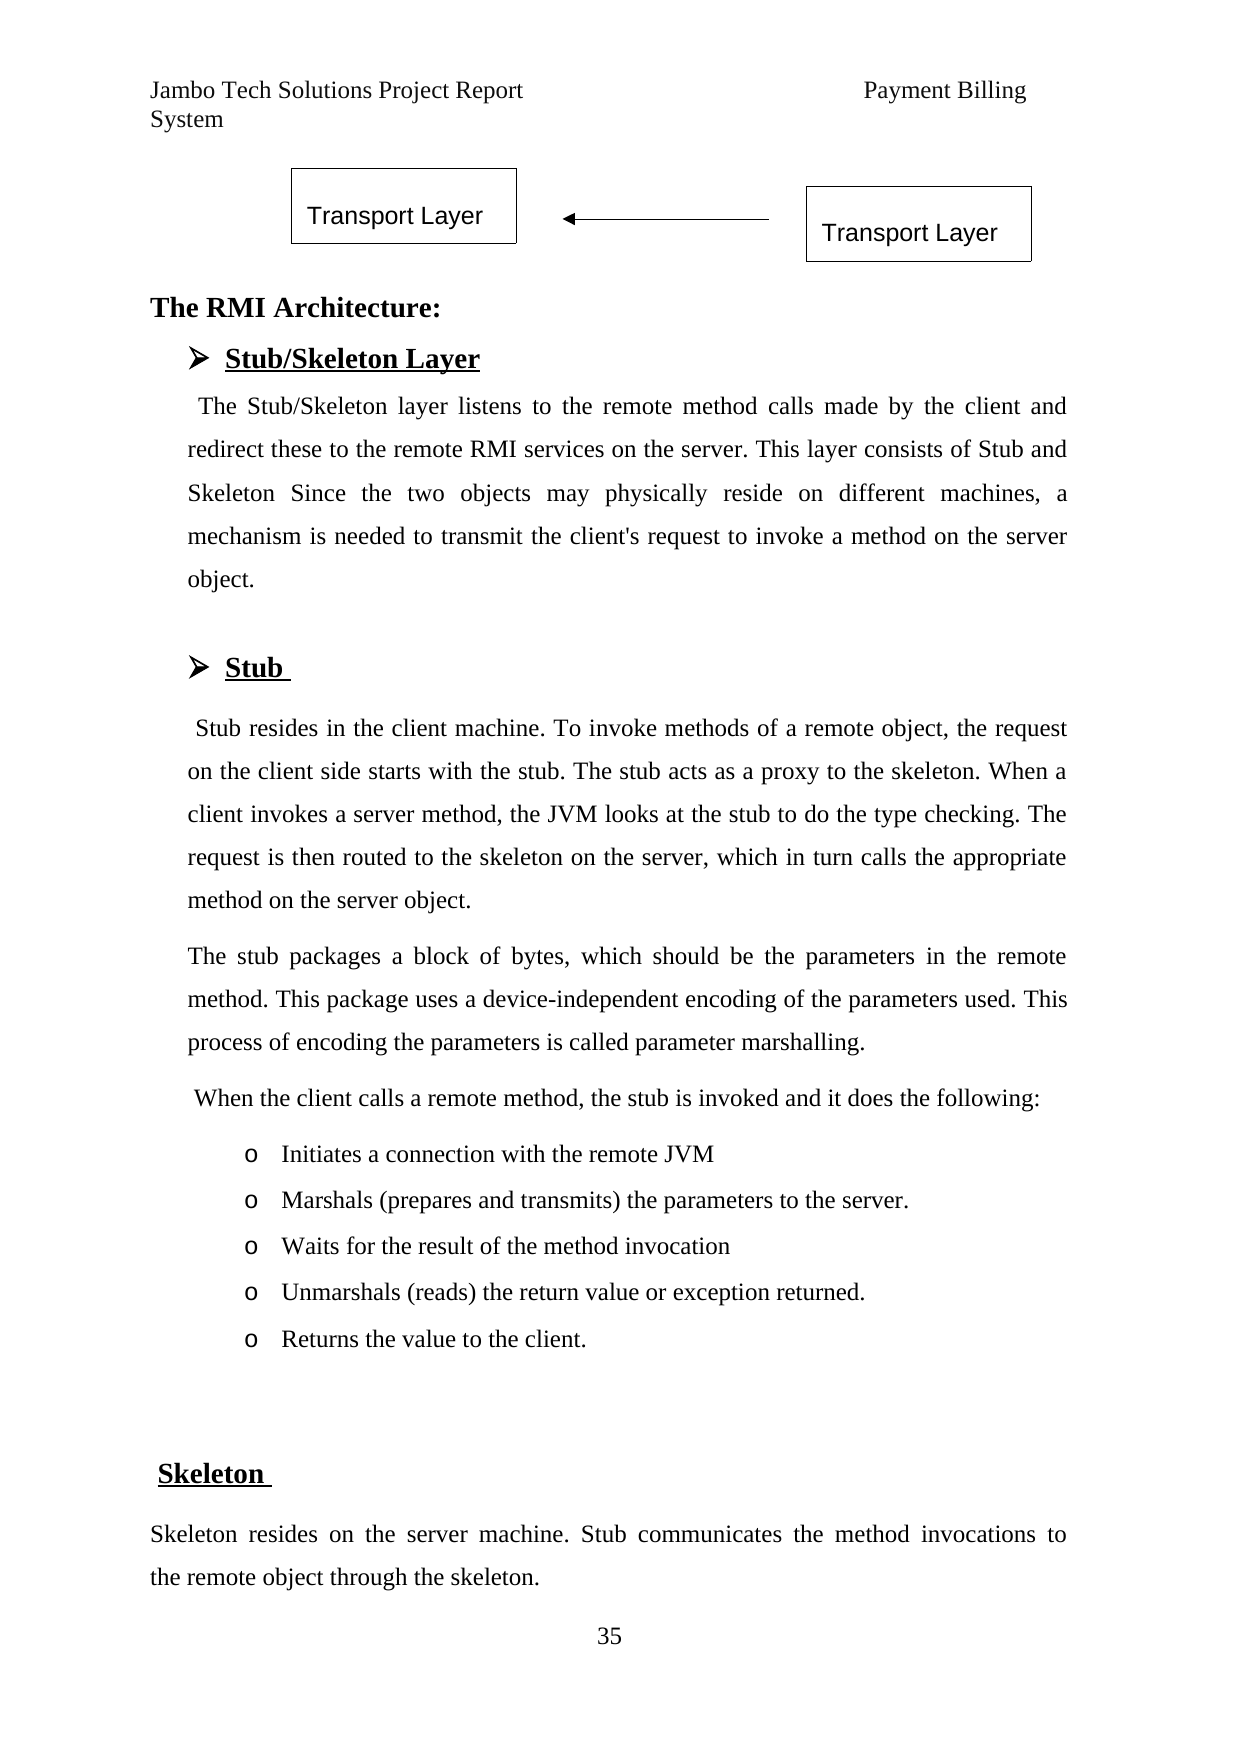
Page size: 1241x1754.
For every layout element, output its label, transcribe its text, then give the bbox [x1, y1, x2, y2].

list Stub [187, 650, 1068, 684]
text The Stub/Skeleton layer listens to the remote method calls made by the client and redirect these to the remote RMI services on the server. This layer consists of Stub and Skeleton Since the two objects may physically reside on different machines, a mechanism is needed to transmit the client's request to invoke a method on the server object. [187, 391, 1068, 593]
list Stub/Skeleton Layer [187, 341, 1068, 374]
list Waits for the result of the method invocation [244, 1231, 1068, 1262]
list Unmarshals (reads) the return value or exception returned. [244, 1277, 1068, 1308]
text Skeleton [150, 1456, 1068, 1490]
list Returns the value to the client. [244, 1324, 1068, 1354]
text Skeleton resides on the server machine. Stub communicates the method invocations to the remote object through the skeleton. [150, 1519, 1068, 1591]
text When the client calls a remote method, the stub is invoked and it does the following: [187, 1083, 1068, 1112]
list Marshals (prepares and transmits) the parameters to the server. [244, 1185, 1068, 1216]
text Stub resides in the client machine. To invoke methods of a remote object, the request on the client side starts with the stub. The stub acts as a proxy to the skeleton. When a client invokes a server method, the JVM looks at the stub to do the type checking. The request is then routed to the skeleton on the server, which in turn calls the appropriate method on the server object. [187, 713, 1068, 914]
text The RMI Architecture: [150, 291, 1068, 324]
list Initiates a connection with the remote JVM [244, 1139, 1068, 1169]
text The stub packages a block of bytes, which should be the parameters in the remote method. This package uses a device-independent encoding of the parameters used. This process of encoding the parameters is called parameter marshalling. [187, 941, 1068, 1056]
